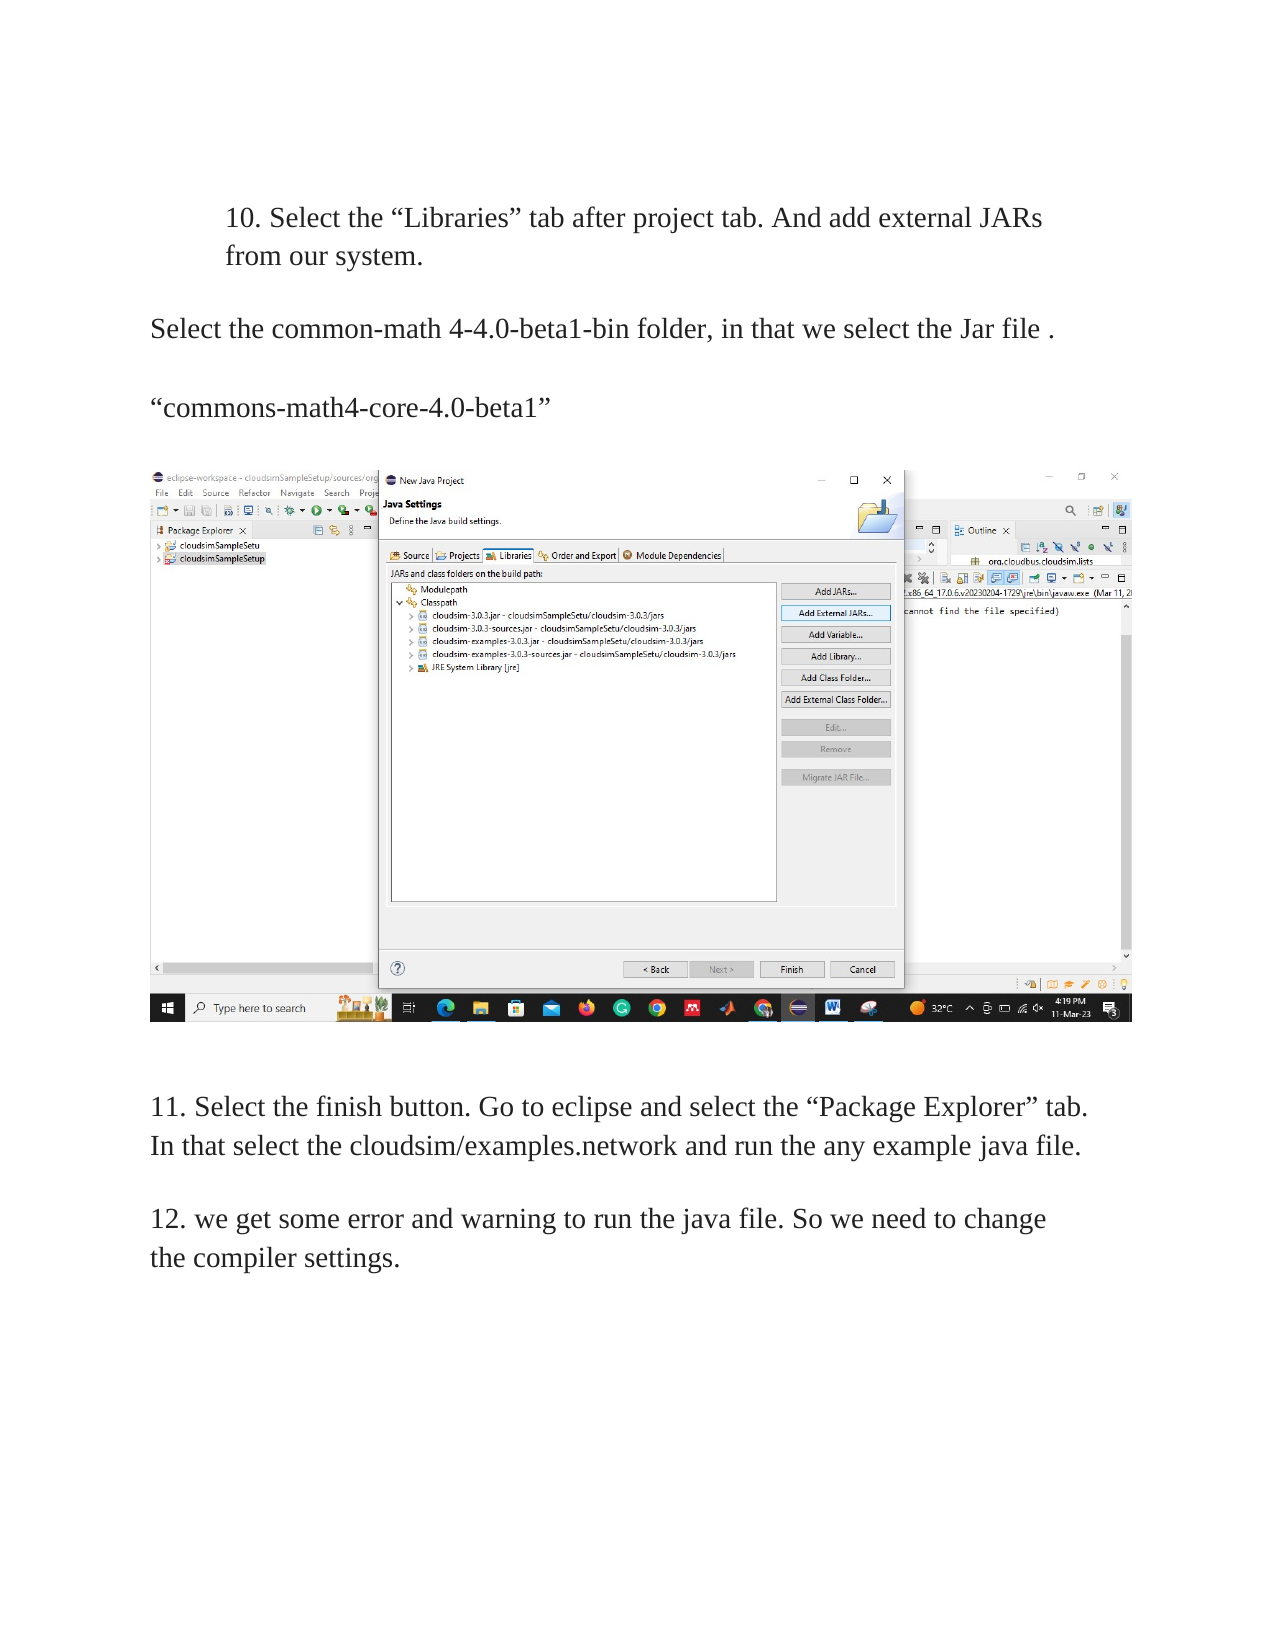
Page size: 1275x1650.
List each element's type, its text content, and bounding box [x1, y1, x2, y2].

list Select the finish button. Go to eclipse and select the “Package Explorer” tab. In that select the cloudsim/examples.network and run the any example java file. [150, 1089, 1119, 1162]
text Select the common-math 4-4.0-beta1-bin folder, in that we select the Jar file . “commons-math4-core-4.0-beta1” [150, 311, 1063, 423]
list Select the “Libraries” tab after project tab. And add external JARs from our system. [225, 200, 1106, 272]
picture [150, 470, 1132, 1022]
list we get some error and warning to run the java file. So we need to change the compiler settings. [150, 1201, 1088, 1273]
